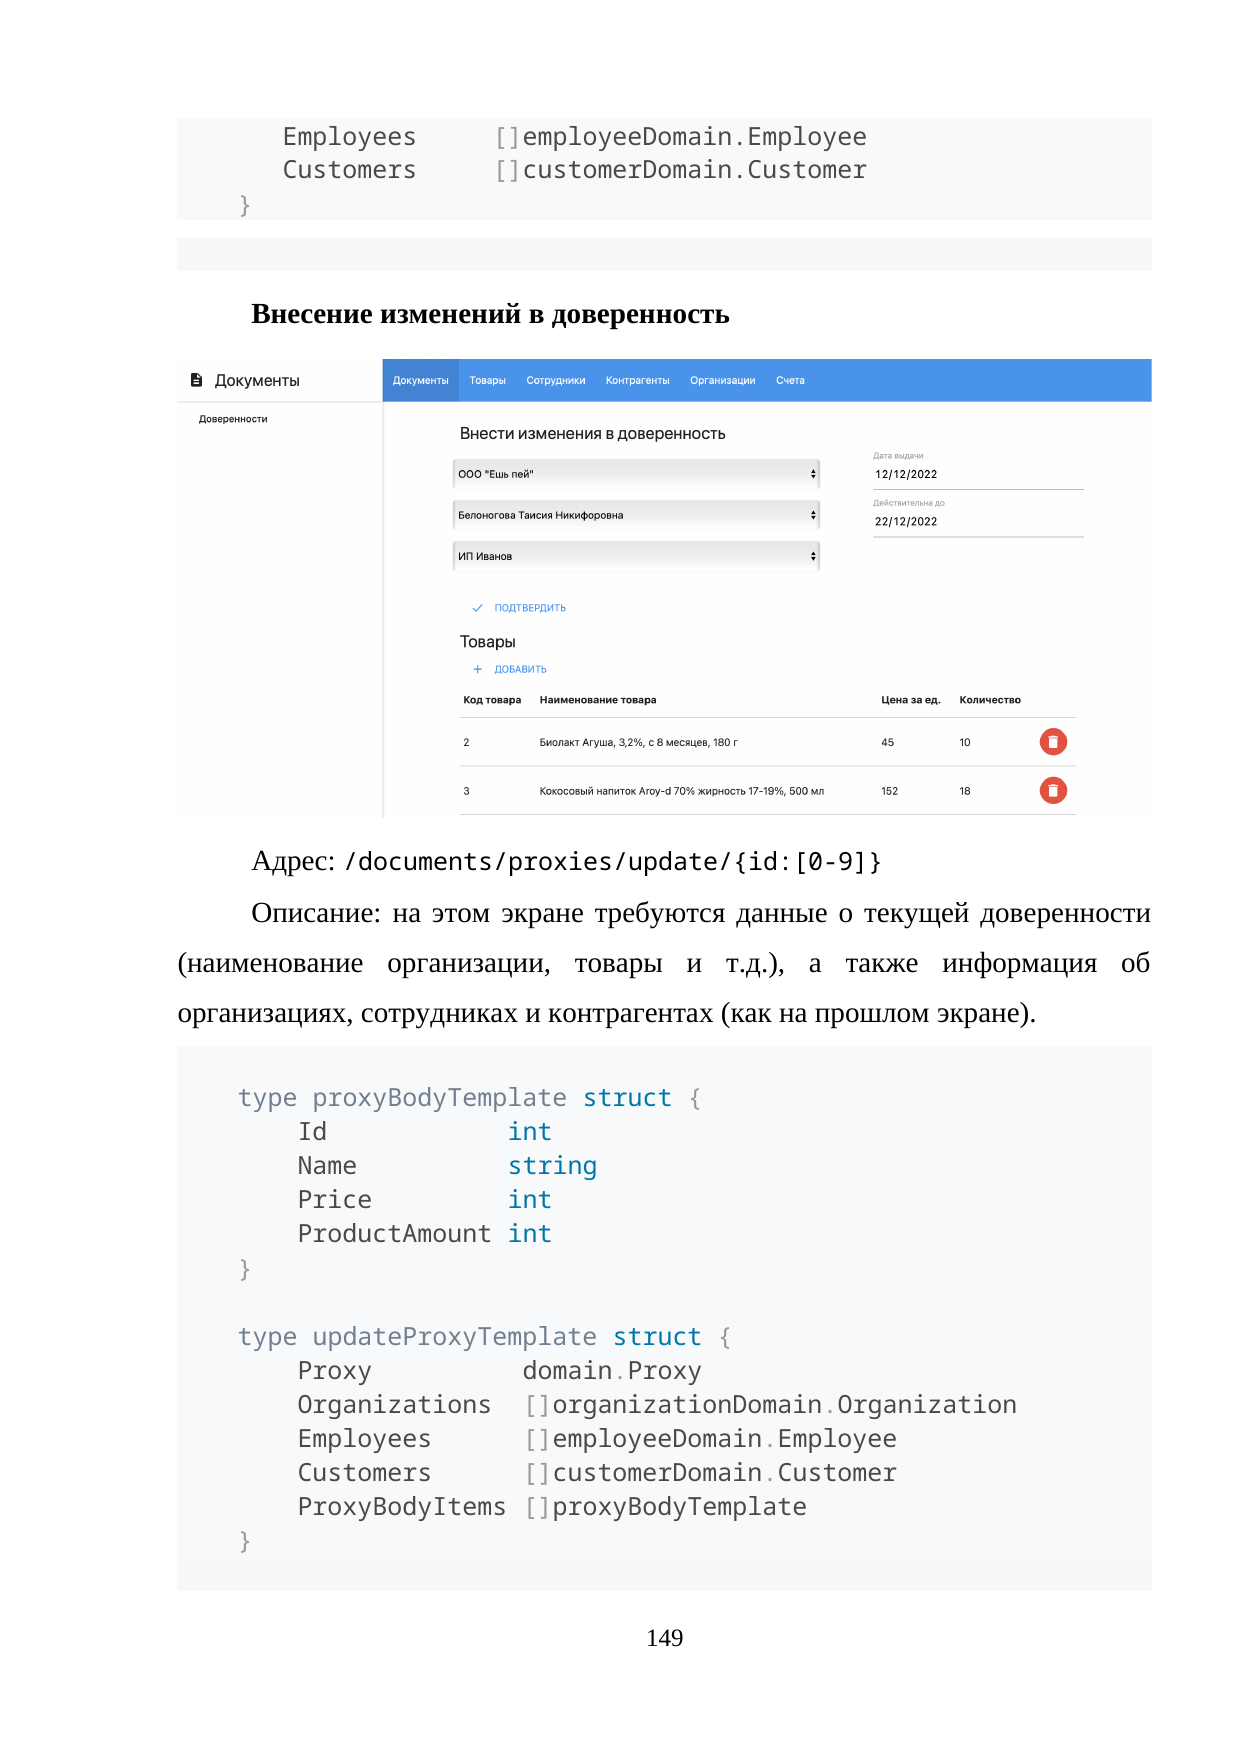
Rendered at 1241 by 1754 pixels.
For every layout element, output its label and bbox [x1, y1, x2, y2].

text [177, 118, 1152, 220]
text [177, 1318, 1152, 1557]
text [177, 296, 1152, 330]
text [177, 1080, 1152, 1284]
picture [177, 359, 1152, 818]
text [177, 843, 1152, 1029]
